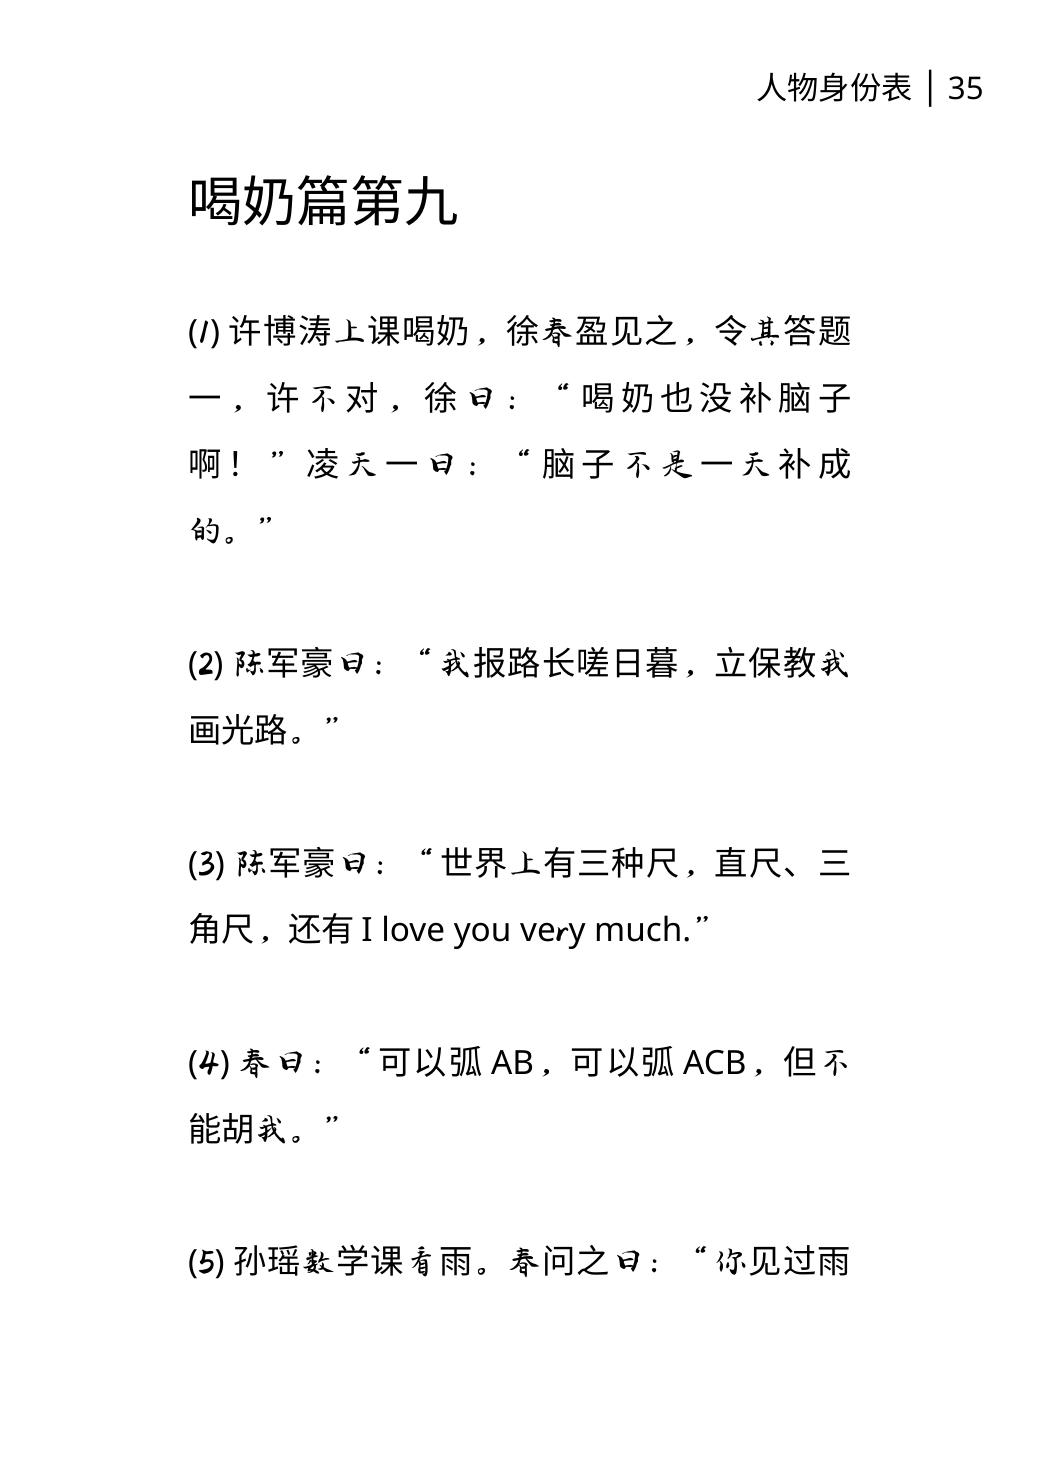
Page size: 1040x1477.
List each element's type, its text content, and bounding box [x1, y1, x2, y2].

list 陈军豪曰：“世界上有三种尺，直尺、三角尺，还有I love you very much.” [188, 831, 852, 964]
list 春曰：“可以弧AB，可以弧ACB，但不能胡我。” [188, 1030, 852, 1163]
text 喝奶篇第九 [188, 166, 852, 233]
list 陈军豪曰：“我报路长嗟日暮，立保教我画光路。” [188, 632, 852, 764]
list 许博涛上课喝奶，徐春盈见之，令其答题一，许不对，徐曰：“喝奶也没补脑子啊！”凌天一曰：“脑子不是一天补成的。” [188, 299, 852, 565]
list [188, 1230, 852, 1296]
